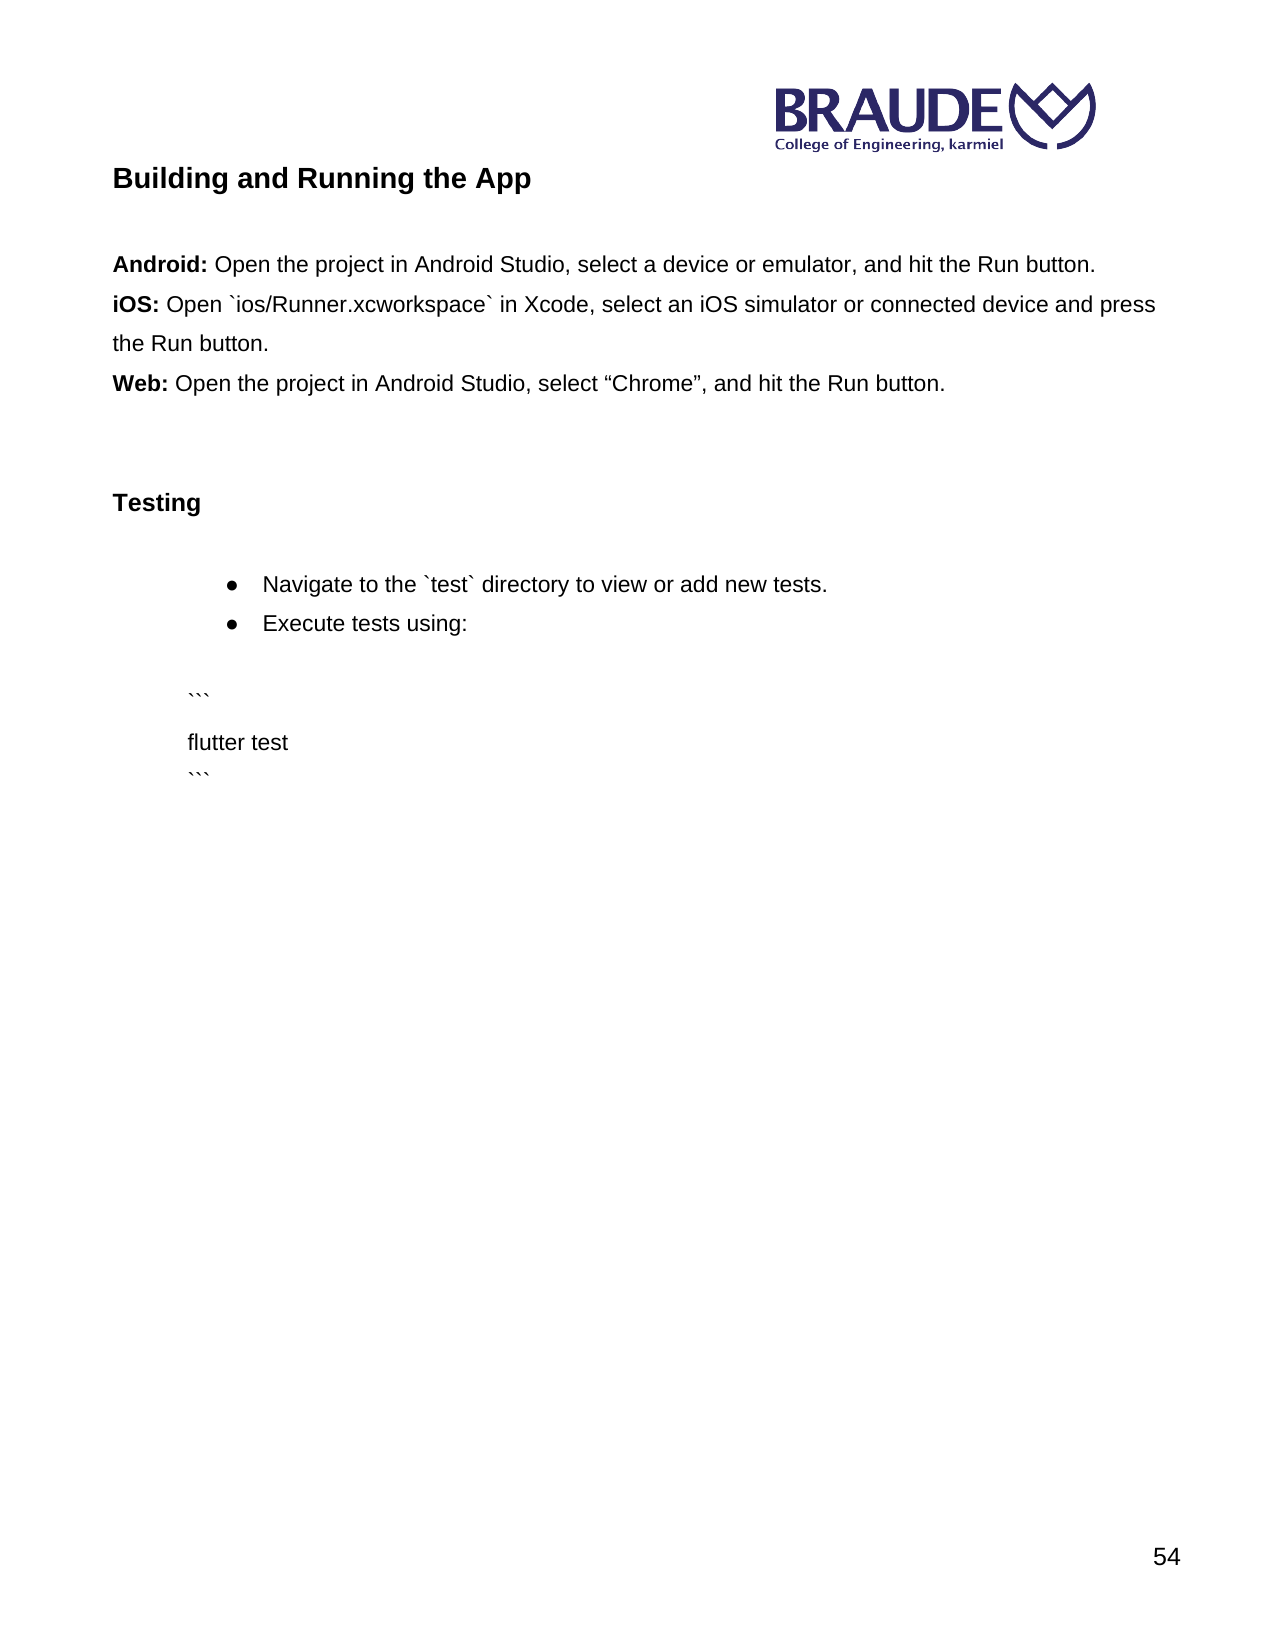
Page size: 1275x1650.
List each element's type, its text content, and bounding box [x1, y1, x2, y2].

text ``` [187, 768, 1181, 794]
text Android: Open the project in Android Studio, select a device or emulator, and hit the Run button. [112, 251, 1181, 277]
text Building and Running the App [112, 161, 1181, 195]
text ``` [187, 689, 1181, 715]
text iOS: Open `ios/Runner.xcworkspace` in Xcode, select an iOS simulator or connected device and press the Run button. [112, 291, 1181, 356]
list Execute tests using: [187, 610, 1181, 636]
list Navigate to the `test` directory to view or add new tests. [187, 571, 1181, 597]
text Web: Open the project in Android Studio, select “Chrome”, and hit the Run button. [112, 369, 1181, 396]
text flutter test [187, 728, 1181, 755]
picture [757, 75, 1106, 157]
text Testing [112, 488, 1181, 517]
